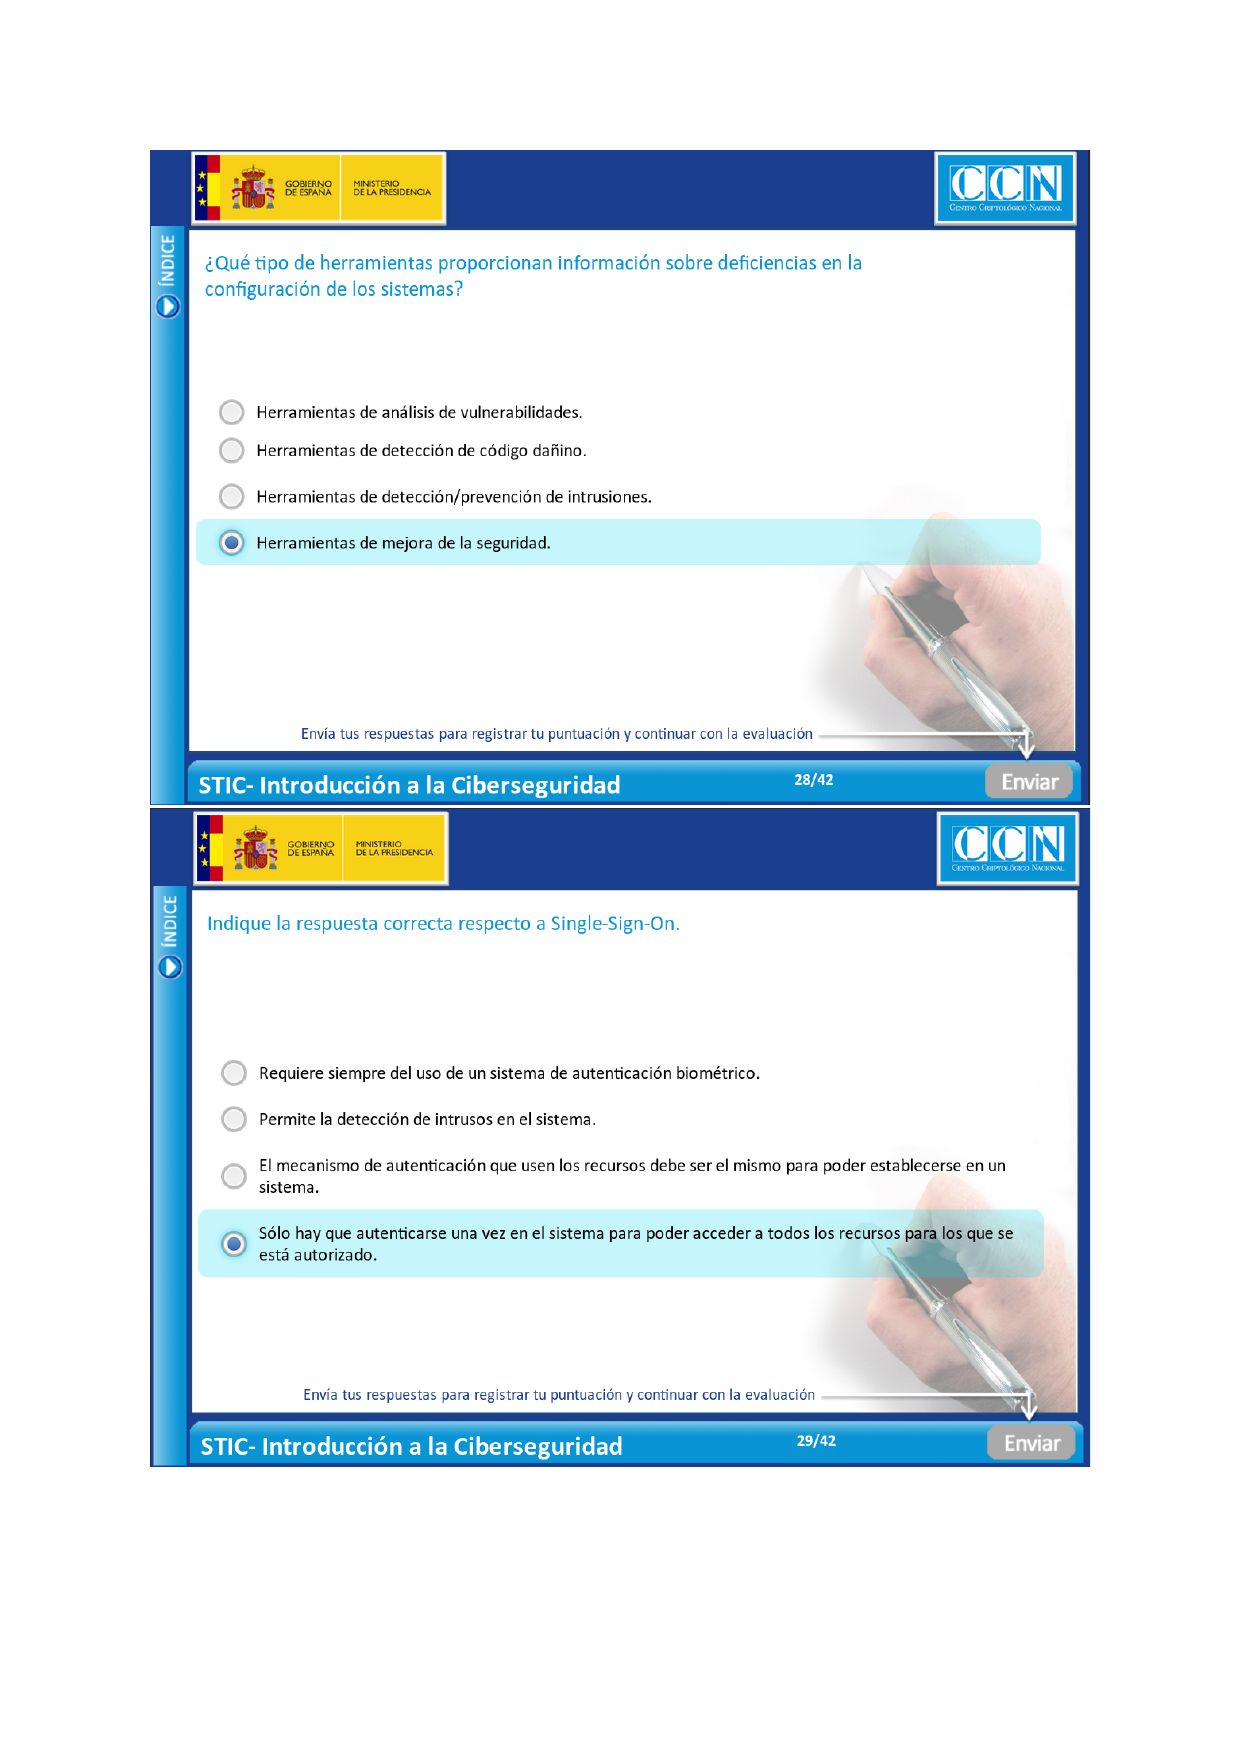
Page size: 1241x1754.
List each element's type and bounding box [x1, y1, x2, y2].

picture [150, 808, 1091, 1467]
picture [150, 150, 1091, 805]
